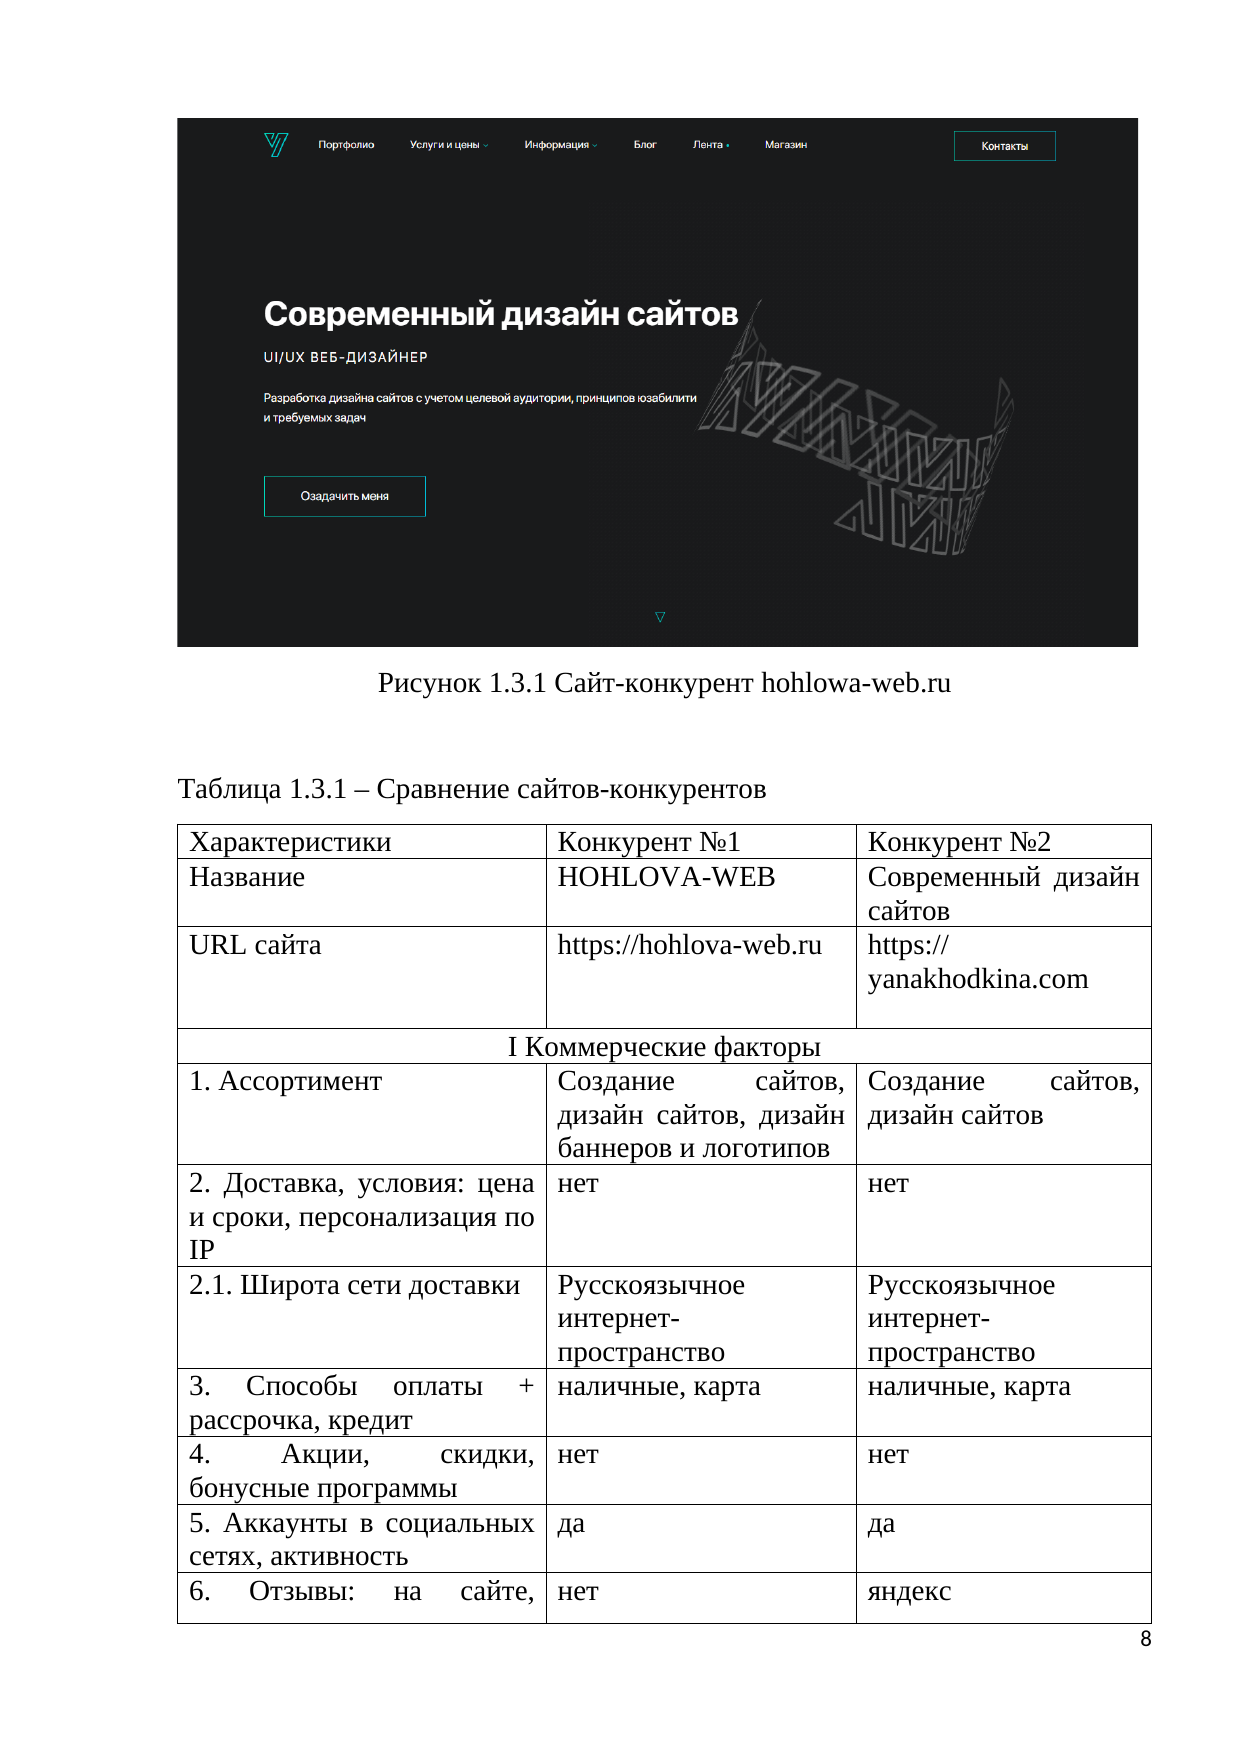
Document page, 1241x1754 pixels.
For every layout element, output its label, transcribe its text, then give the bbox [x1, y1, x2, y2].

table_cell 1. Ассортимент [178, 1064, 546, 1164]
picture [177, 118, 1139, 647]
table_cell https://hohlova-web.ru [547, 927, 856, 1028]
table_cell да [857, 1505, 1151, 1572]
table_cell яндекс [857, 1573, 1151, 1623]
table_cell Современный дизайн сайтов [857, 859, 1151, 926]
table_cell HOHLOVA-WEB [547, 859, 856, 926]
table_cell Название [178, 859, 546, 926]
table_cell наличные, карта [857, 1369, 1151, 1436]
table_cell 2.1. Широта сети доставки [178, 1267, 546, 1367]
table_cell 4. Акции, скидки, бонусные программы [178, 1437, 546, 1504]
table_cell нет [547, 1437, 856, 1504]
table_cell Русскоязычное интернет-пространство [857, 1267, 1151, 1367]
table_header Конкурент №2 [857, 825, 1151, 858]
table_cell 2. Доставка, условия: цена и сроки, персонализация по IP [178, 1165, 546, 1266]
table_cell Создание сайтов, дизайн сайтов [857, 1064, 1151, 1164]
table_header Конкурент №1 [547, 825, 856, 858]
table_cell 5. Аккаунты в социальных сетях, активность [178, 1505, 546, 1572]
table_cell наличные, карта [547, 1369, 856, 1436]
table_cell нет [547, 1573, 856, 1623]
table_cell Русскоязычное интернет-пространство [547, 1267, 856, 1367]
table_cell https://yanakhodkina.com [857, 927, 1151, 1028]
table_cell I Коммерческие факторы [178, 1029, 1151, 1062]
table_cell нет [857, 1165, 1151, 1266]
table_cell нет [547, 1165, 856, 1266]
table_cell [178, 1573, 546, 1623]
table_cell URL сайта [178, 927, 546, 1028]
text Таблица 1.3.1 – Сравнение сайтов-конкурентов [177, 771, 1152, 804]
table_cell да [547, 1505, 856, 1572]
table_cell нет [857, 1437, 1151, 1504]
text Рисунок 1.3.1 Сайт-конкурент hohlowa-web.ru [177, 665, 1152, 699]
table_cell Создание сайтов, дизайн сайтов, дизайн баннеров и логотипов [547, 1064, 856, 1164]
table_header Характеристики [178, 825, 546, 858]
table_cell 3. Способы оплаты + рассрочка, кредит [178, 1369, 546, 1436]
